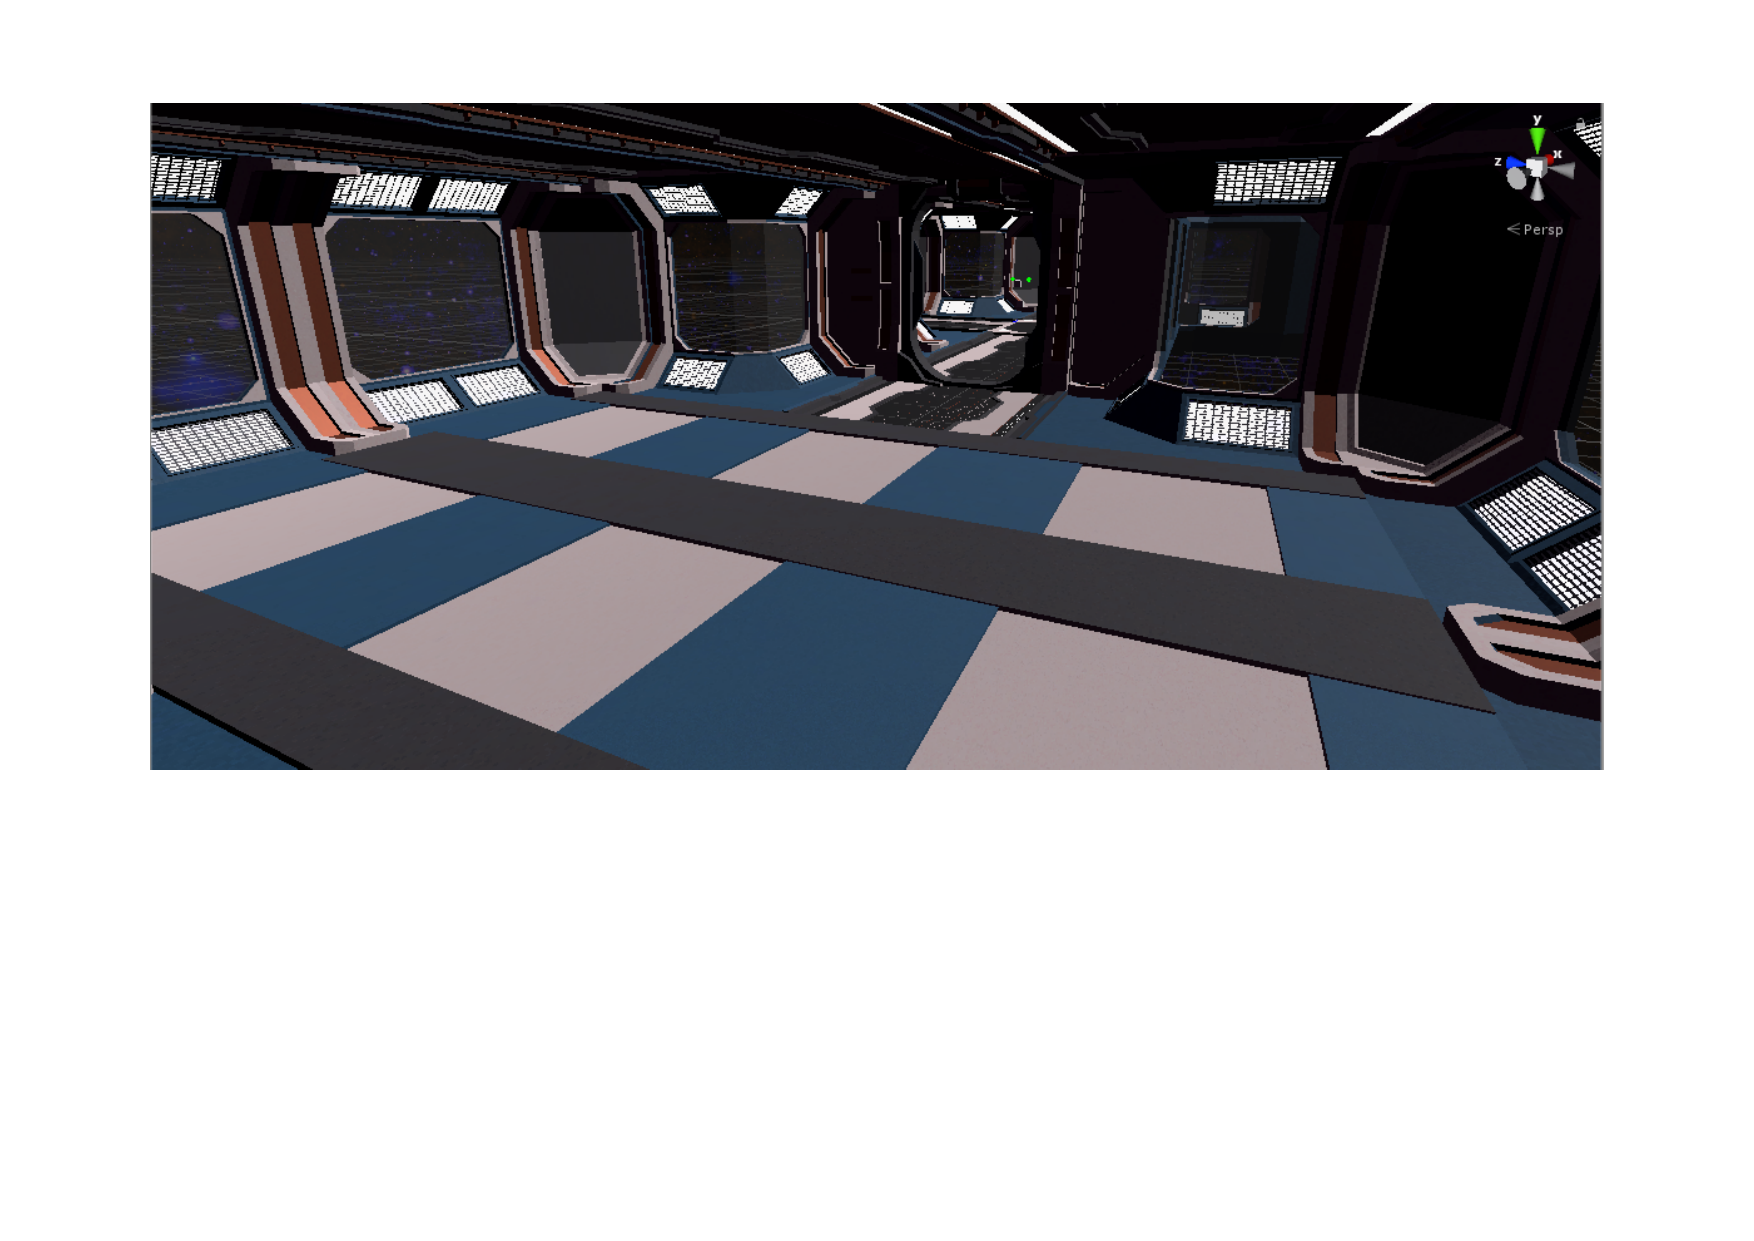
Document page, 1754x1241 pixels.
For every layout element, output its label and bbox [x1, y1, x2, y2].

picture [150, 103, 1604, 770]
